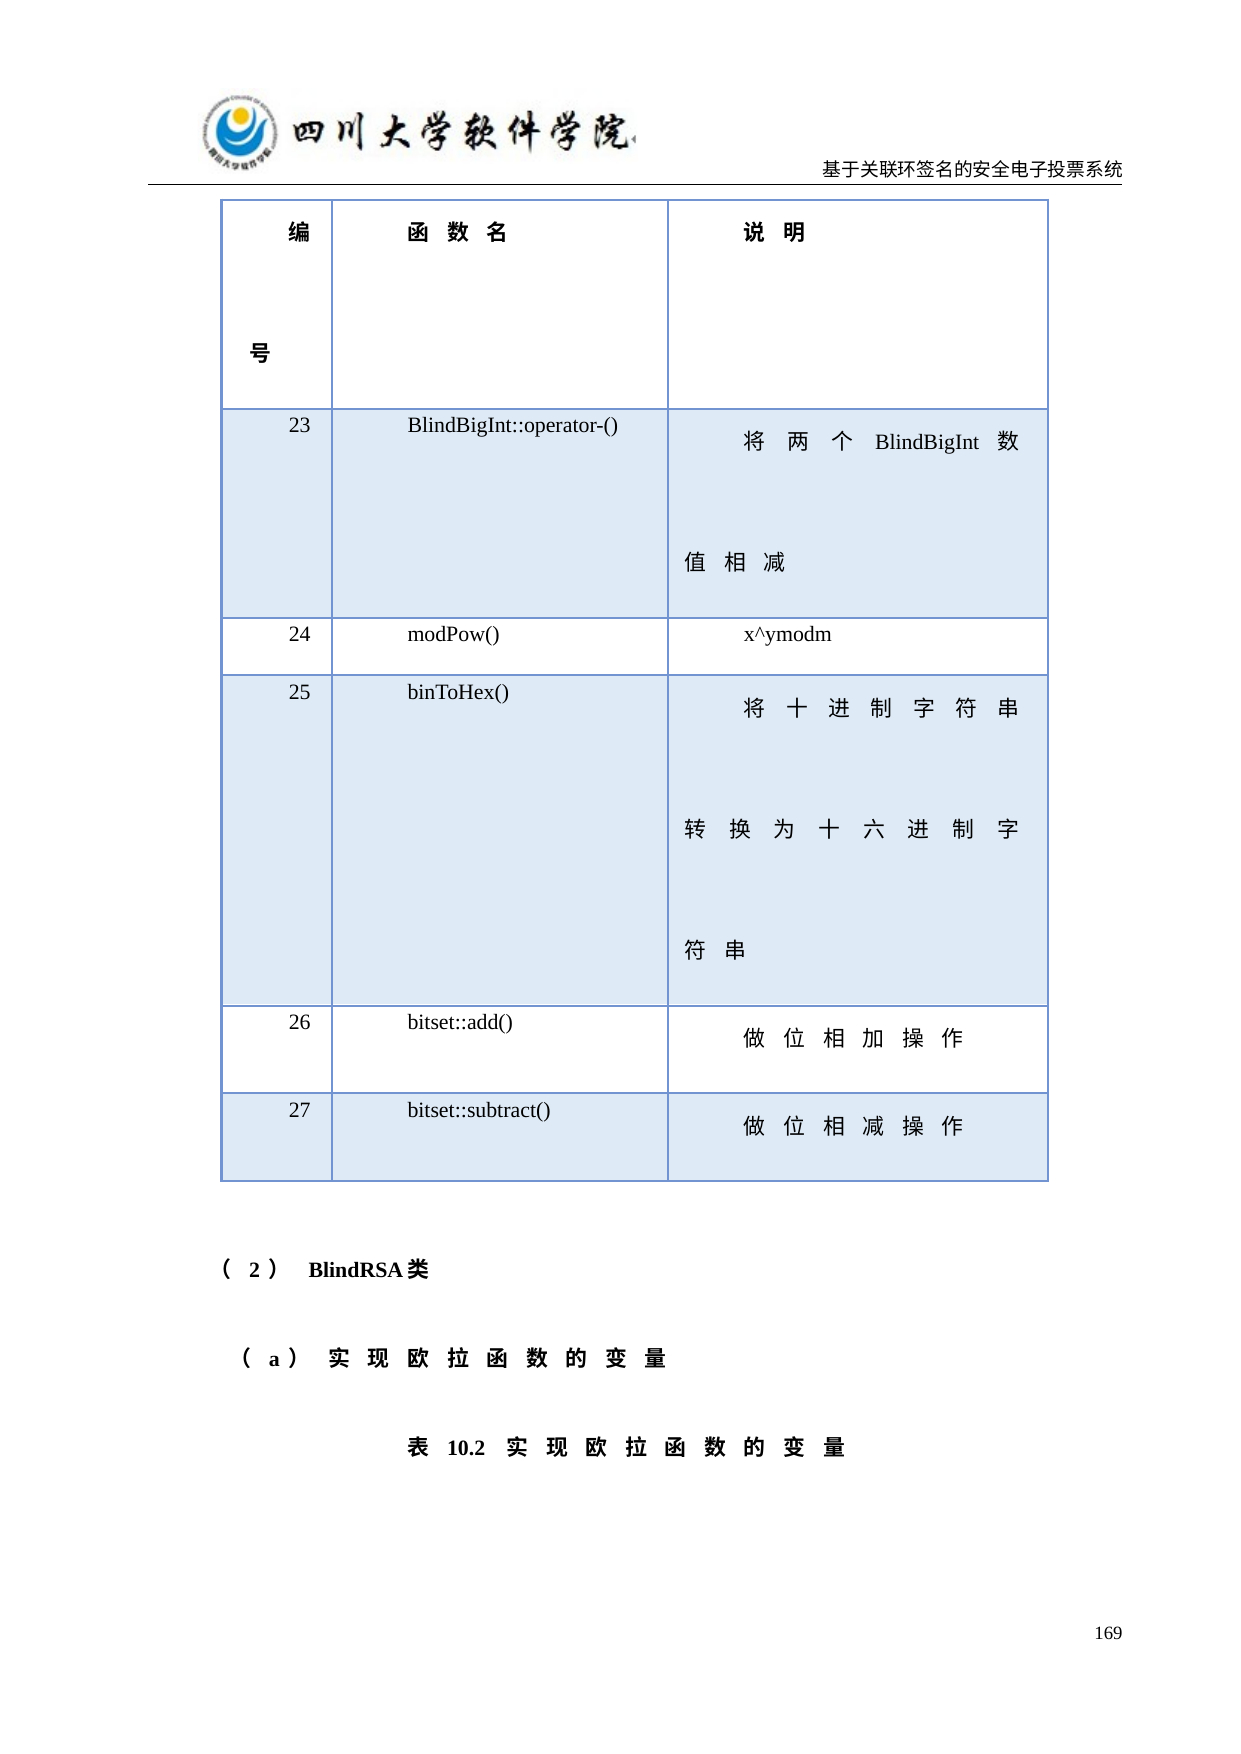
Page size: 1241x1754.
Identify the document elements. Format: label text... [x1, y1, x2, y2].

table_header 说明 [669, 201, 1047, 408]
text （2）BlindRSA类 [150, 1238, 1120, 1298]
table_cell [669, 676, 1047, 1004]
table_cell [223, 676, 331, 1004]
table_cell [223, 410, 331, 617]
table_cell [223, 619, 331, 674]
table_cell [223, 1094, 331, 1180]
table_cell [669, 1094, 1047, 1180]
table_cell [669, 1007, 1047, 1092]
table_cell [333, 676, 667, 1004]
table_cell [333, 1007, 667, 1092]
picture [197, 88, 639, 177]
text （a）实现欧拉函数的变量 [179, 1327, 1120, 1387]
table_header 函数名 [333, 201, 667, 408]
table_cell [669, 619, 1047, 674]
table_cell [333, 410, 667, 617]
text 表10.2 实现欧拉函数的变量 [150, 1416, 1120, 1476]
table_header 编号 [223, 201, 331, 408]
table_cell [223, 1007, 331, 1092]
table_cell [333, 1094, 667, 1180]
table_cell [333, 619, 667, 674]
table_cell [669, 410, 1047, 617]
